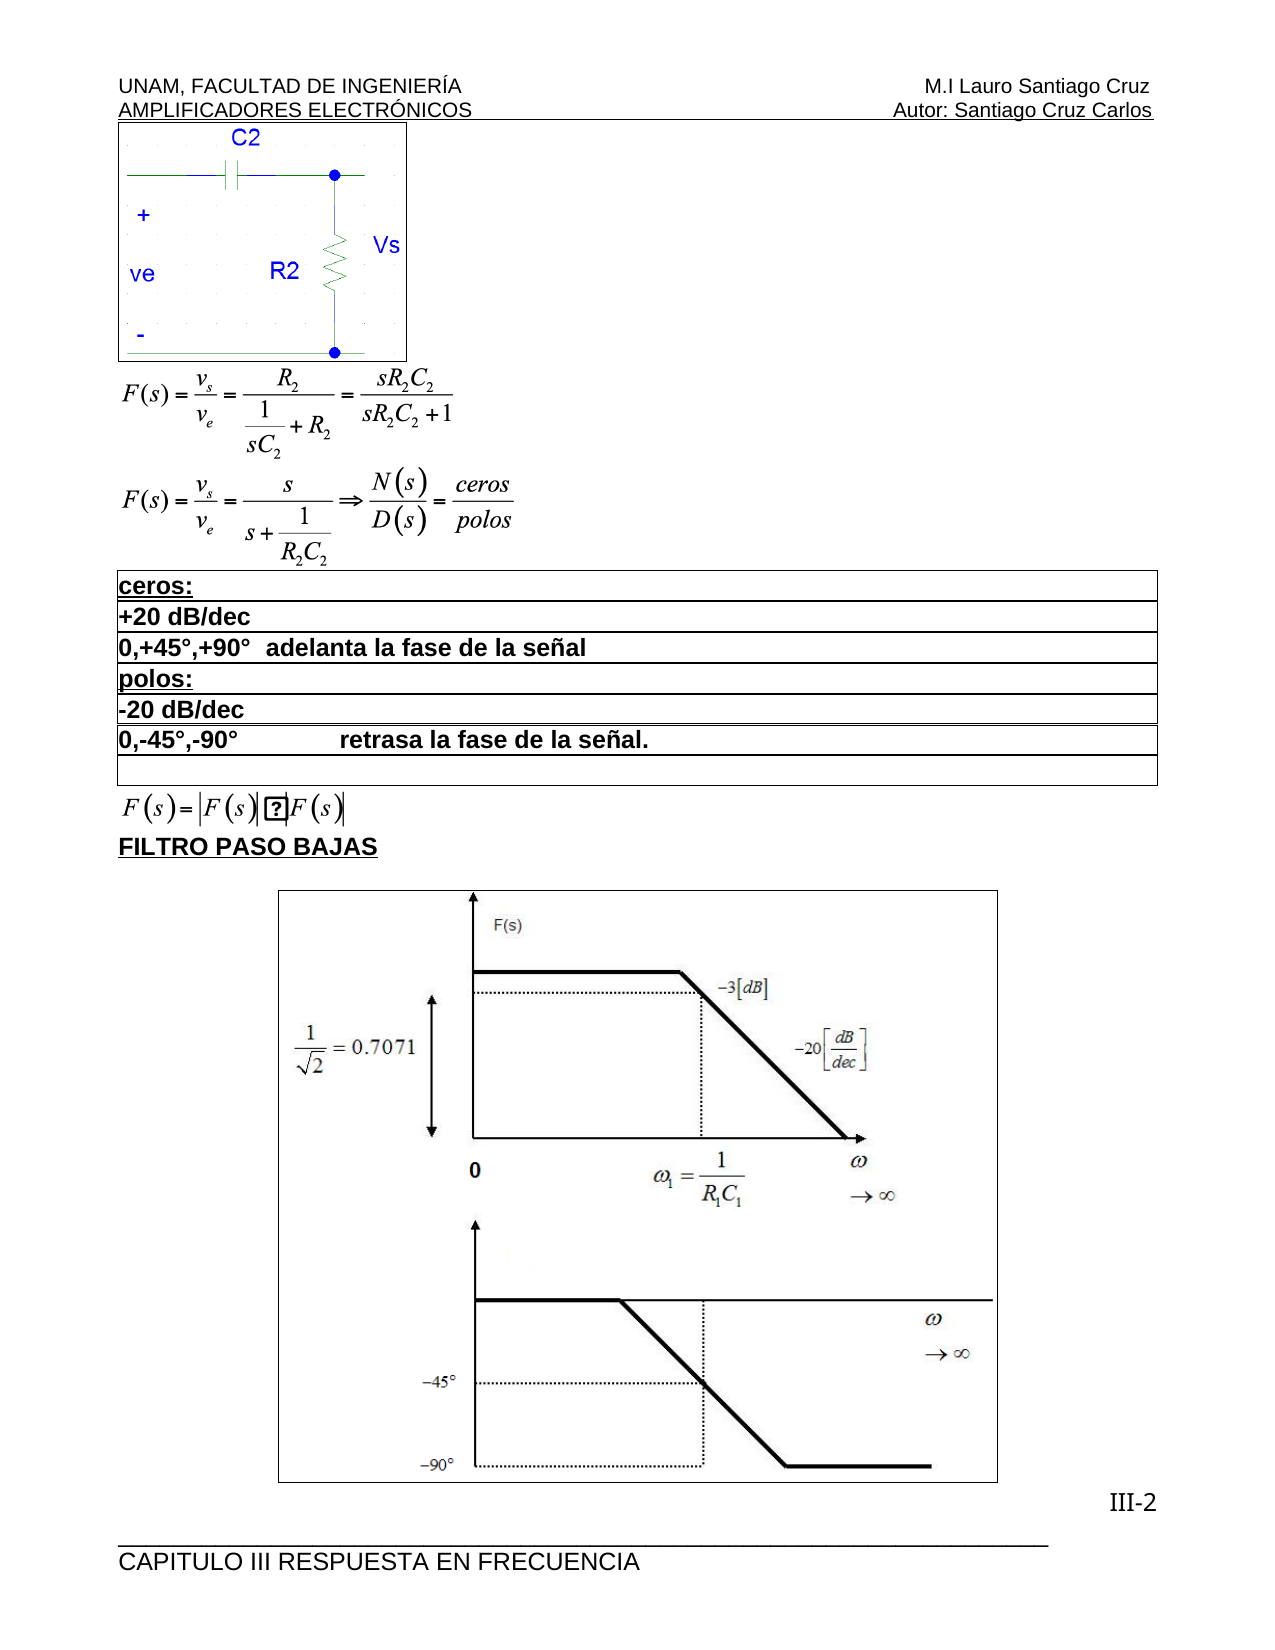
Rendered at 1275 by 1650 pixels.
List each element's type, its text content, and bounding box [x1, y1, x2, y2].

text -20 dB/dec [118, 695, 1157, 723]
picture [118, 786, 350, 832]
picture [279, 891, 997, 1482]
text FILTRO PASO BAJAS [118, 832, 1157, 861]
text polos: [118, 664, 1157, 693]
text +20 dB/dec [118, 602, 1157, 631]
text 0,+45°,+90° adelanta la fase de la señal [118, 633, 1157, 662]
picture [118, 362, 519, 570]
text 0,-45°,-90° retrasa la fase de la señal. [118, 726, 1157, 754]
text ceros: [118, 571, 1157, 600]
picture [119, 123, 406, 361]
